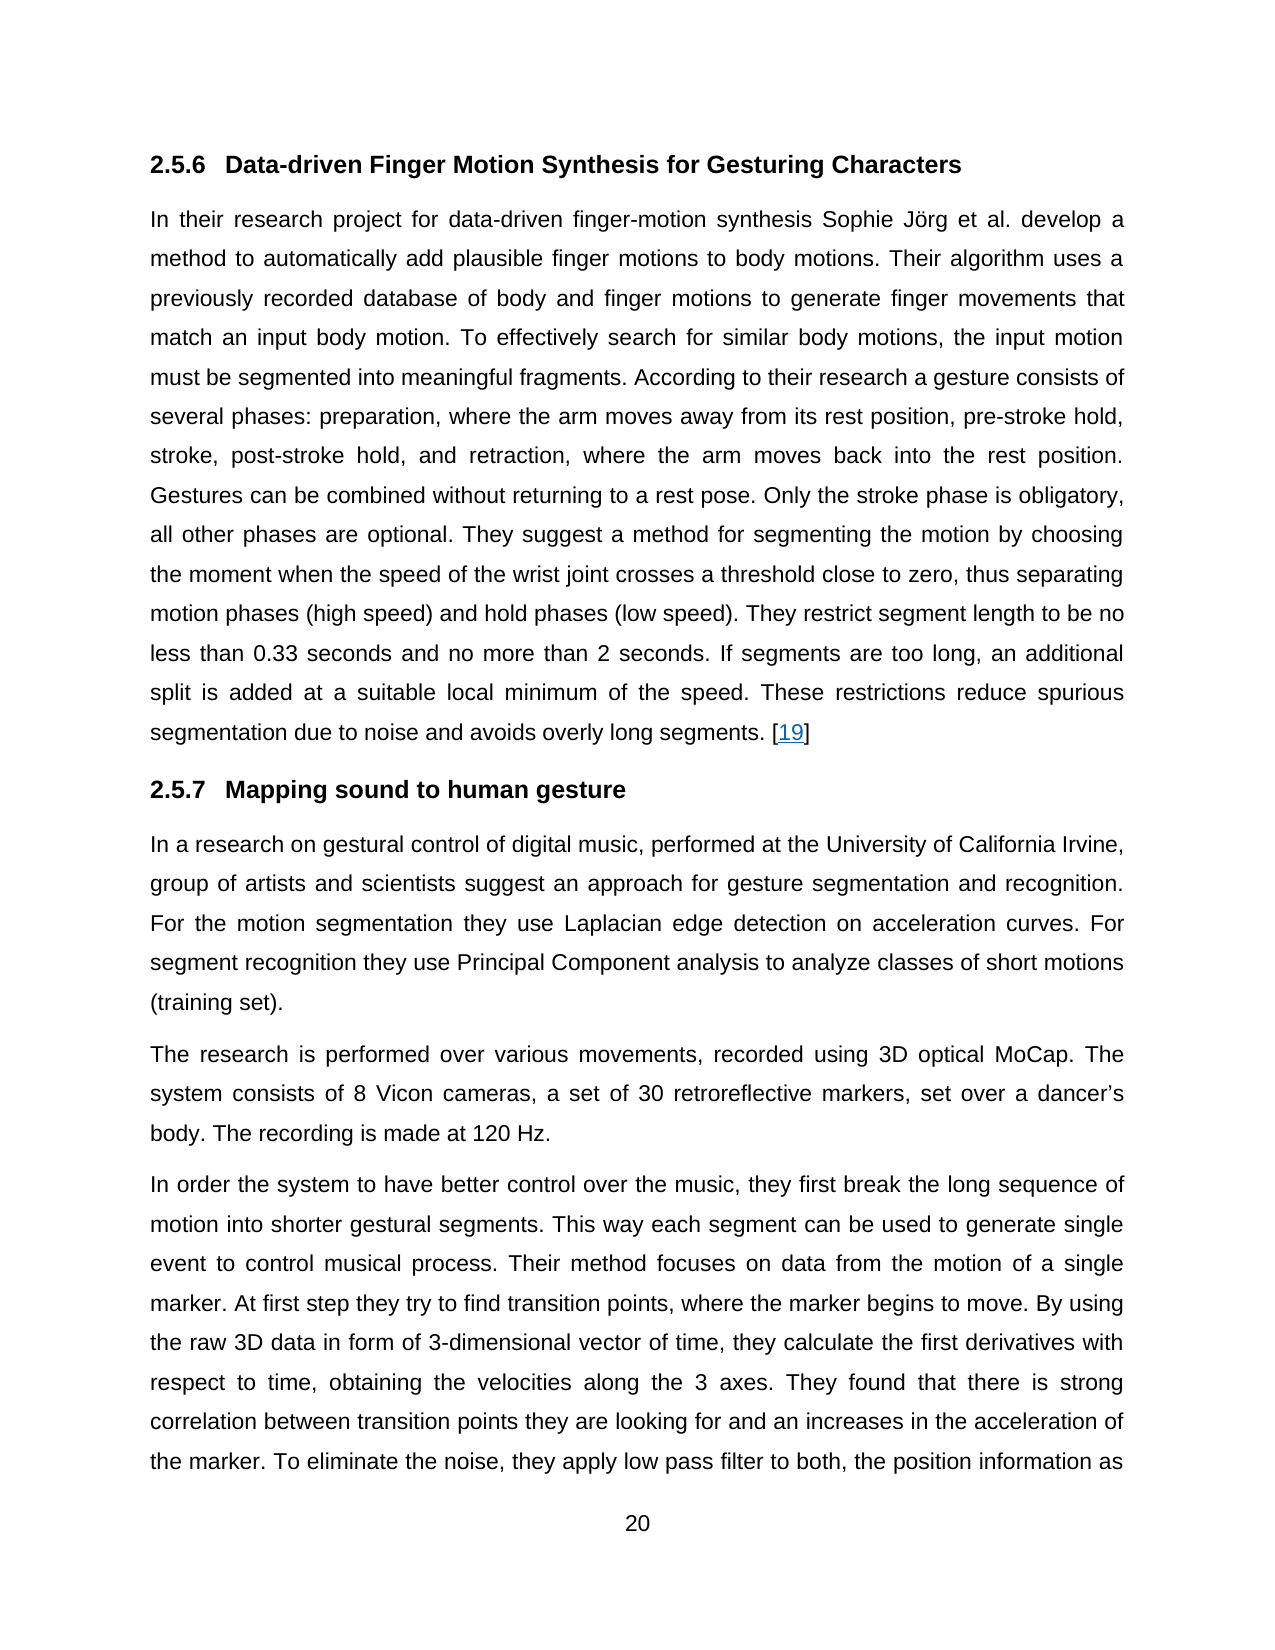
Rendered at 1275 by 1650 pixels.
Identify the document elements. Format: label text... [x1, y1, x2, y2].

text The research is performed over various movements, recorded using 3D optical MoCap. The system consists of 8 Vicon cameras, a set of 30 retroreflective markers, set over a dancer’s body. The recording is made at 120 Hz. [150, 1041, 1125, 1146]
subtitle Mapping sound to human gesture [150, 775, 1125, 804]
subtitle Data-driven Finger Motion Synthesis for Gesturing Characters [150, 150, 1125, 179]
text In their research project for data-driven finger-motion synthesis Sophie Jörg et al. develop a method to automatically add plausible finger motions to body motions. Their algorithm uses a previously recorded database of body and finger motions to generate finger movements that match an input body motion. To effectively search for similar body motions, the input motion must be segmented into meaningful fragments. According to their research a gesture consists of several phases: preparation, where the arm moves away from its rest position, pre-stroke hold, stroke, post-stroke hold, and retraction, where the arm moves back into the rest position. Gestures can be combined without returning to a rest pose. Only the stroke phase is obligatory, all other phases are optional. They suggest a method for segmenting the motion by choosing the moment when the speed of the wrist joint crosses a threshold close to zero, thus separating motion phases (high speed) and hold phases (low speed). They restrict segment length to be no less than 0.33 seconds and no more than 2 seconds. If segments are too long, an additional split is added at a suitable local minimum of the speed. These restrictions reduce spurious segmentation due to noise and avoids overly long segments. [19] [150, 206, 1125, 745]
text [150, 1171, 1125, 1474]
text In a research on gestural control of digital music, performed at the University of California Irvine, group of artists and scientists suggest an approach for gesture segmentation and recognition. For the motion segmentation they use Laplacian edge detection on acceleration curves. For segment recognition they use Principal Component analysis to analyze classes of short motions (training set). [150, 831, 1125, 1015]
